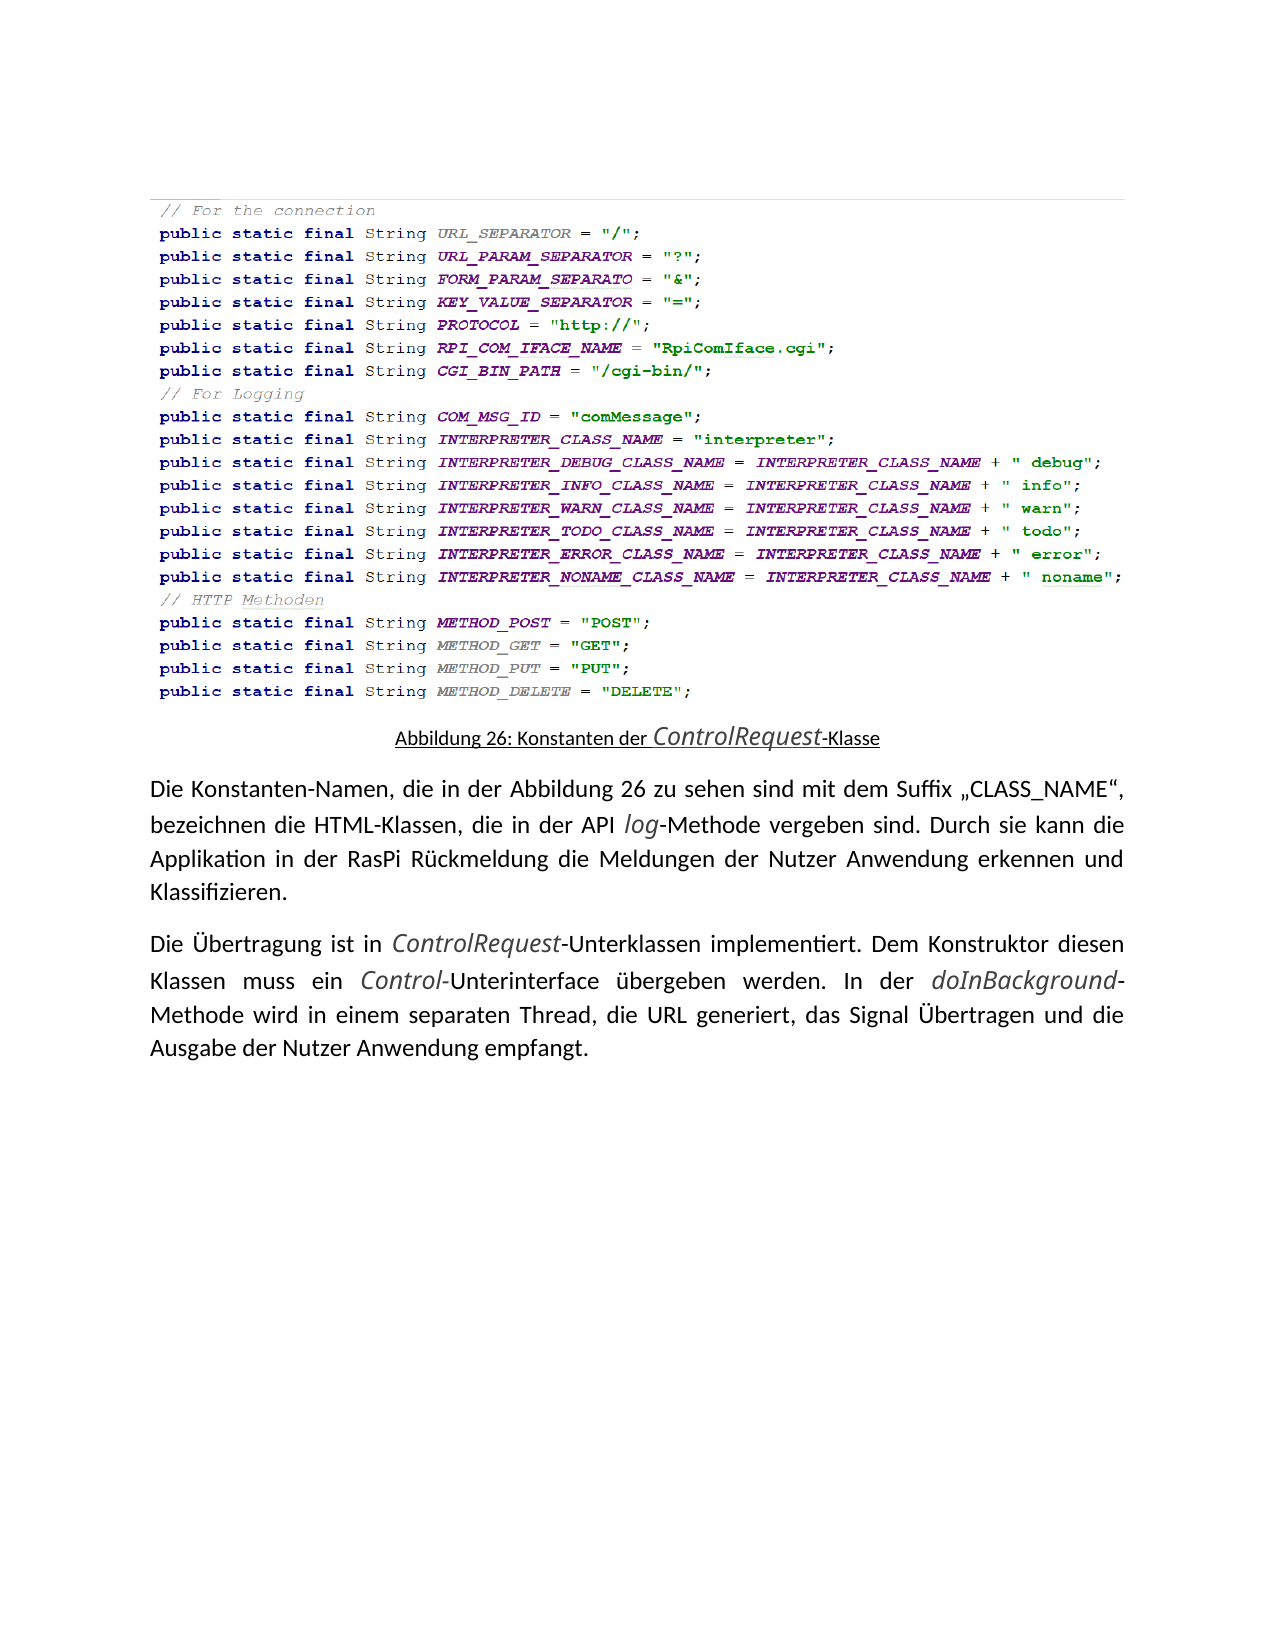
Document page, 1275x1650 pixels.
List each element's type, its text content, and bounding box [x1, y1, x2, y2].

picture [150, 199, 1125, 700]
text Die Übertragung ist in ControlRequest-Unterklassen implementiert. Dem Konstruktor diesen Klassen muss ein Control-Unterinterface übergeben werden. In der doInBackground-Methode wird in einem separaten Thread, die URL generiert, das Signal Übertragen und die Ausgabe der Nutzer Anwendung empfangt. [150, 926, 1125, 1062]
text Die Konstanten-Namen, die in der Abbildung 26 zu sehen sind mit dem Suffix „CLASS_NAME“, bezeichnen die HTML-Klassen, die in der API log-Methode vergeben sind. Durch sie kann die Applikation in der RasPi Rückmeldung die Meldungen der Nutzer Anwendung erkennen und Klassifizieren. [150, 773, 1125, 907]
